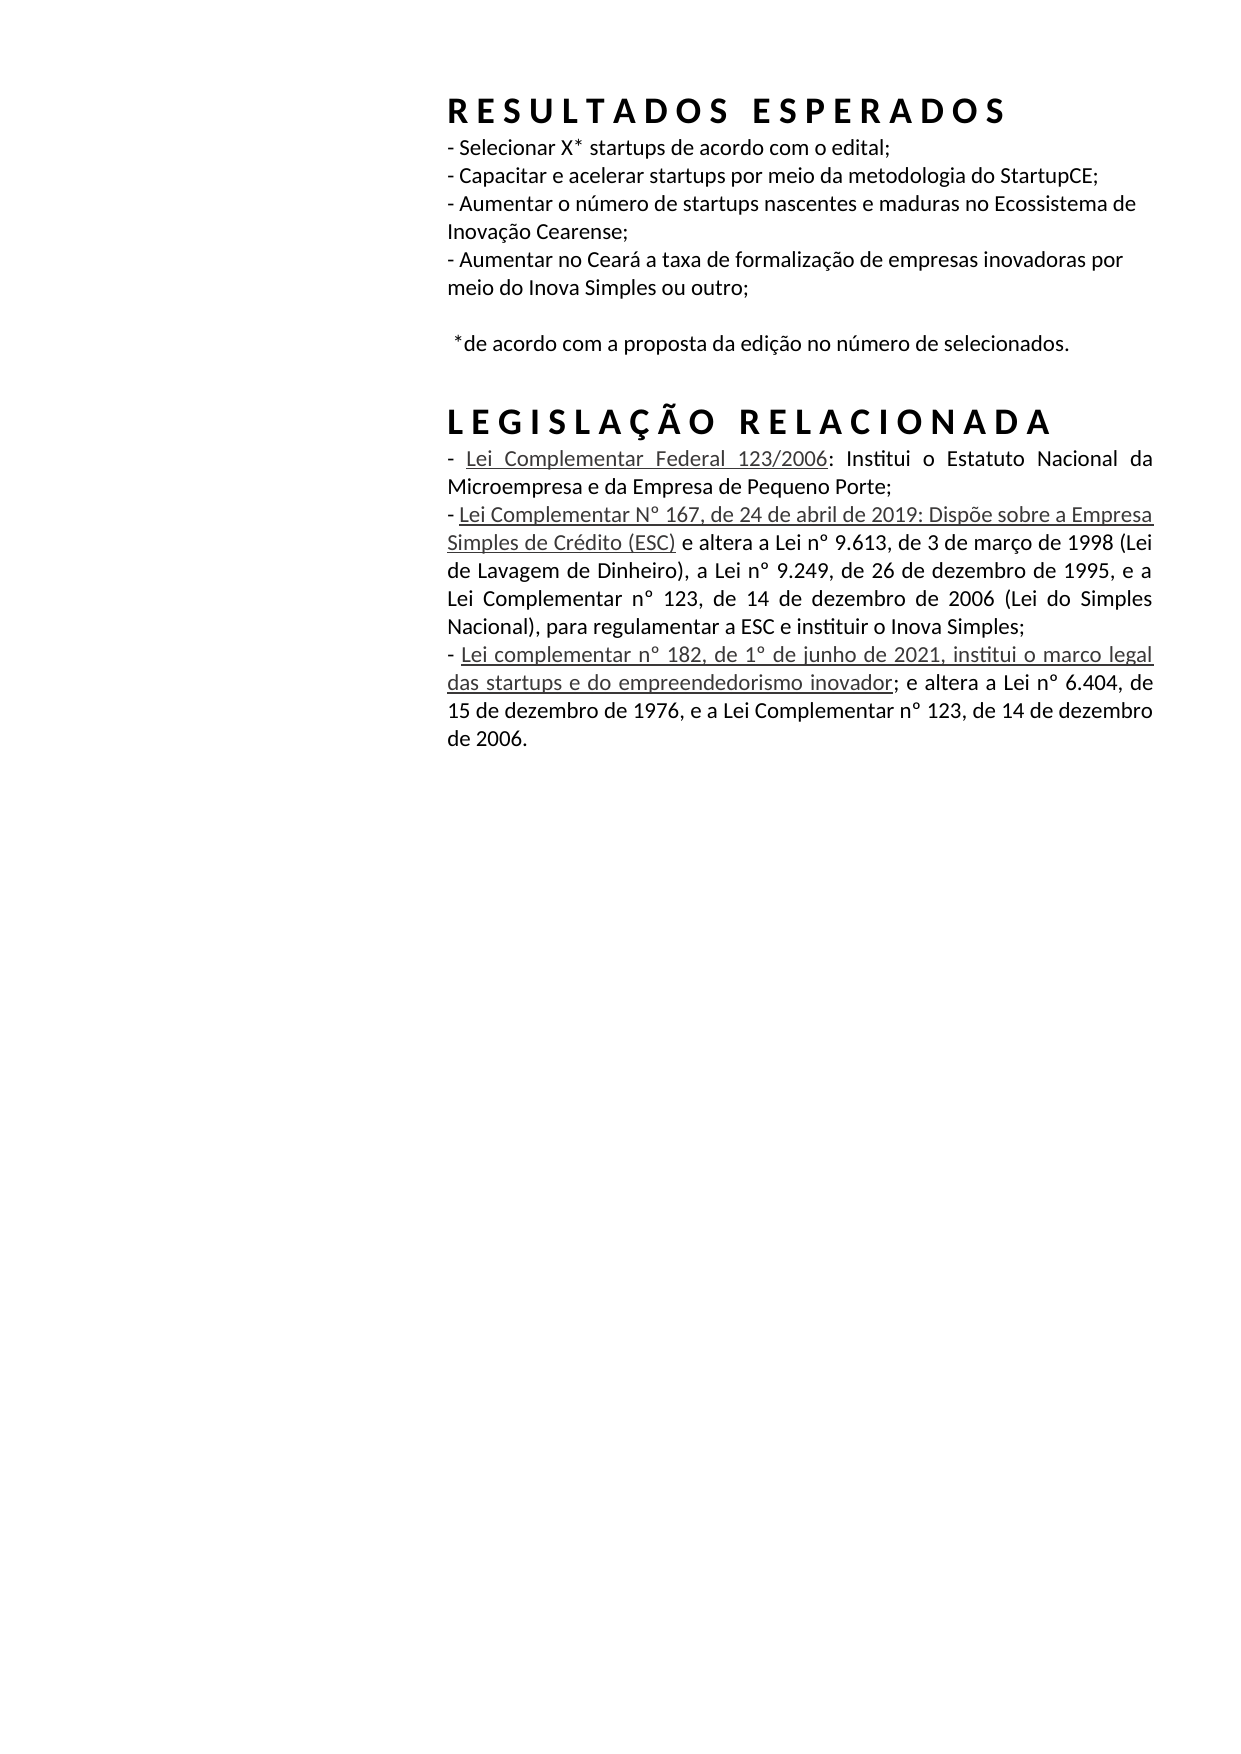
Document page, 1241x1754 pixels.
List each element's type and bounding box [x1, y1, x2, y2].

table_cell [436, 75, 1165, 752]
